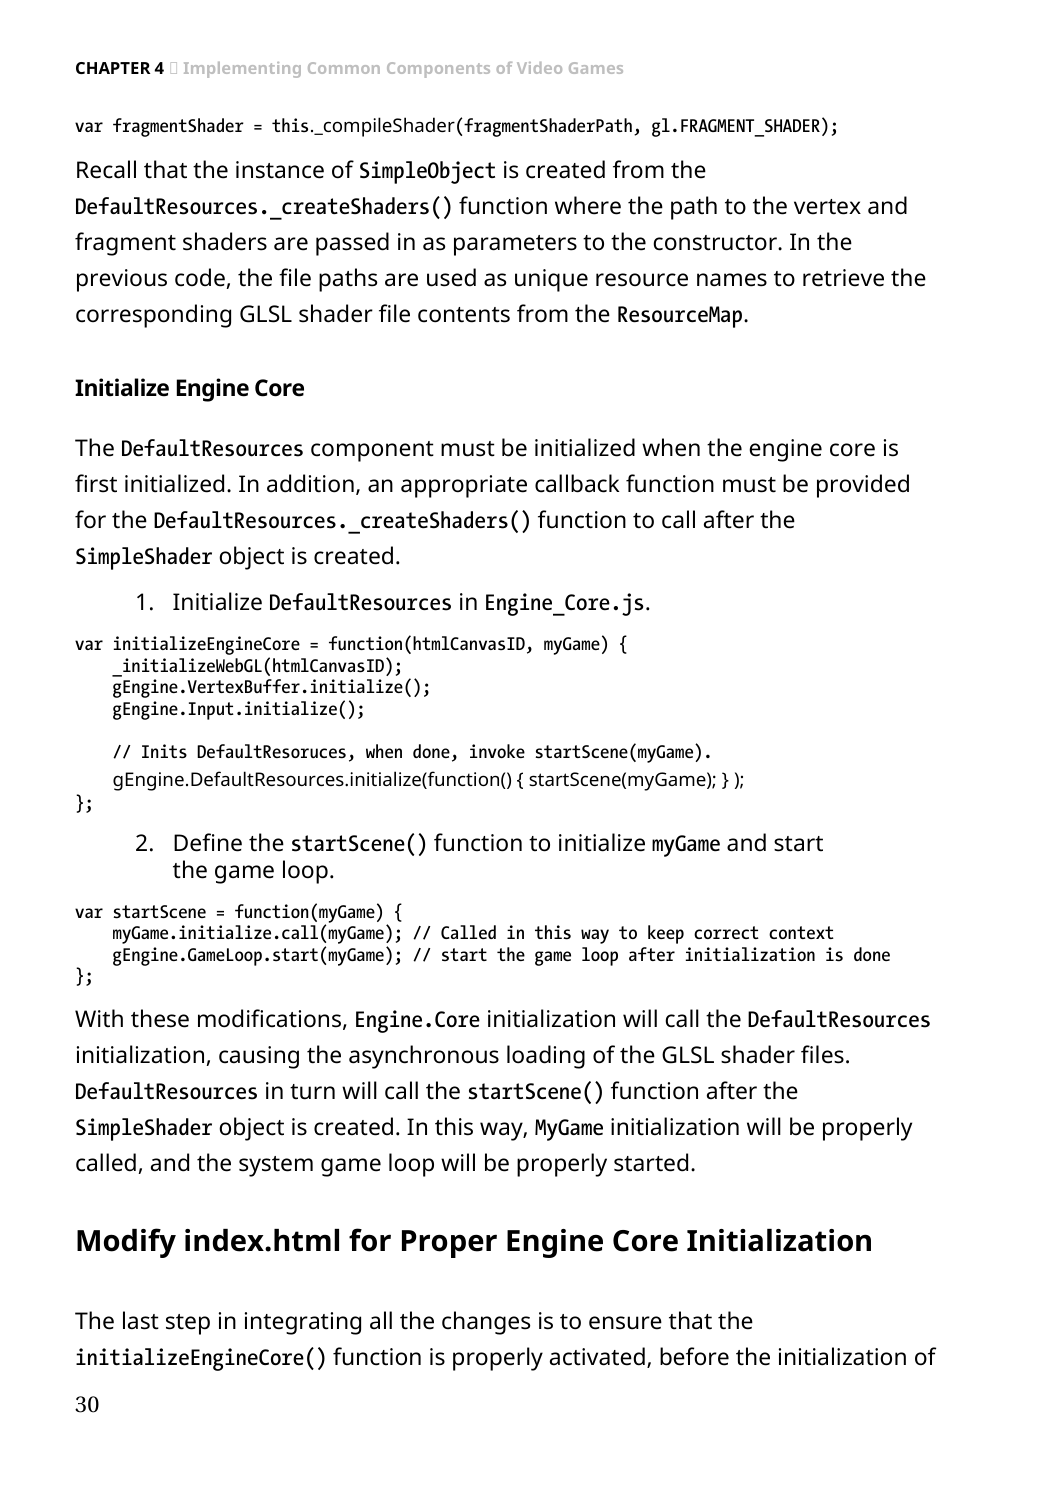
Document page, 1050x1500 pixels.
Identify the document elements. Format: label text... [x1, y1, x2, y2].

text }; [75, 969, 937, 988]
text gEngine.DefaultResources.initialize(function() { startScene(myGame); } ); [75, 766, 937, 791]
text var fragmentShader = this._compileShader(fragmentShaderPath, gl.FRAGMENT_SHADER); [75, 112, 937, 138]
text The DefaultResources component must be initialized when the engine core is first initialized. In addition, an appropriate callback function must be provided for the DefaultResources._createShaders() function to call after the SimpleShader object is created. [75, 432, 937, 571]
list Initialize DefaultResources in Engine_Core.js. [135, 589, 847, 616]
subtitle Initialize Engine Core [75, 371, 937, 403]
text gEngine.GameLoop.start(myGame); // start the game loop after initialization is done [75, 947, 937, 966]
text gEngine.Input.initialize(); [75, 701, 937, 720]
text // Inits DefaultResoruces, when done, invoke startScene(myGame). [75, 723, 937, 763]
text Recall that the instance of SimpleObject is created from the DefaultResources._createShaders() function where the path to the vertex and fragment shaders are passed in as parameters to the constructor. In the previous code, the file paths are used as unique resource names to retrieve the corresponding GLSL shader file contents from the ResourceMap. [75, 154, 937, 329]
text _initializeWebGL(htmlCanvasID); [75, 658, 937, 677]
text gEngine.VertexBuffer.initialize(); [75, 680, 937, 698]
text }; [75, 795, 937, 814]
list Define the startScene() function to initialize myGame and start the game loop. [135, 829, 847, 883]
text var startScene = function(myGame) { [75, 904, 937, 923]
text With these modifications, Engine.Core initialization will call the DefaultResources initialization, causing the asynchronous loading of the GLSL shader files. DefaultResources in turn will call the startScene() function after the SimpleShader object is created. In this way, MyGame initialization will be properly called, and the system game loop will be properly started. [75, 1003, 937, 1178]
text var initializeEngineCore = function(htmlCanvasID, myGame) { [75, 637, 937, 655]
text myGame.initialize.call(myGame); // Called in this way to keep correct context [75, 926, 937, 944]
subtitle Modify index.html for Proper Engine Core Initialization [75, 1220, 937, 1260]
